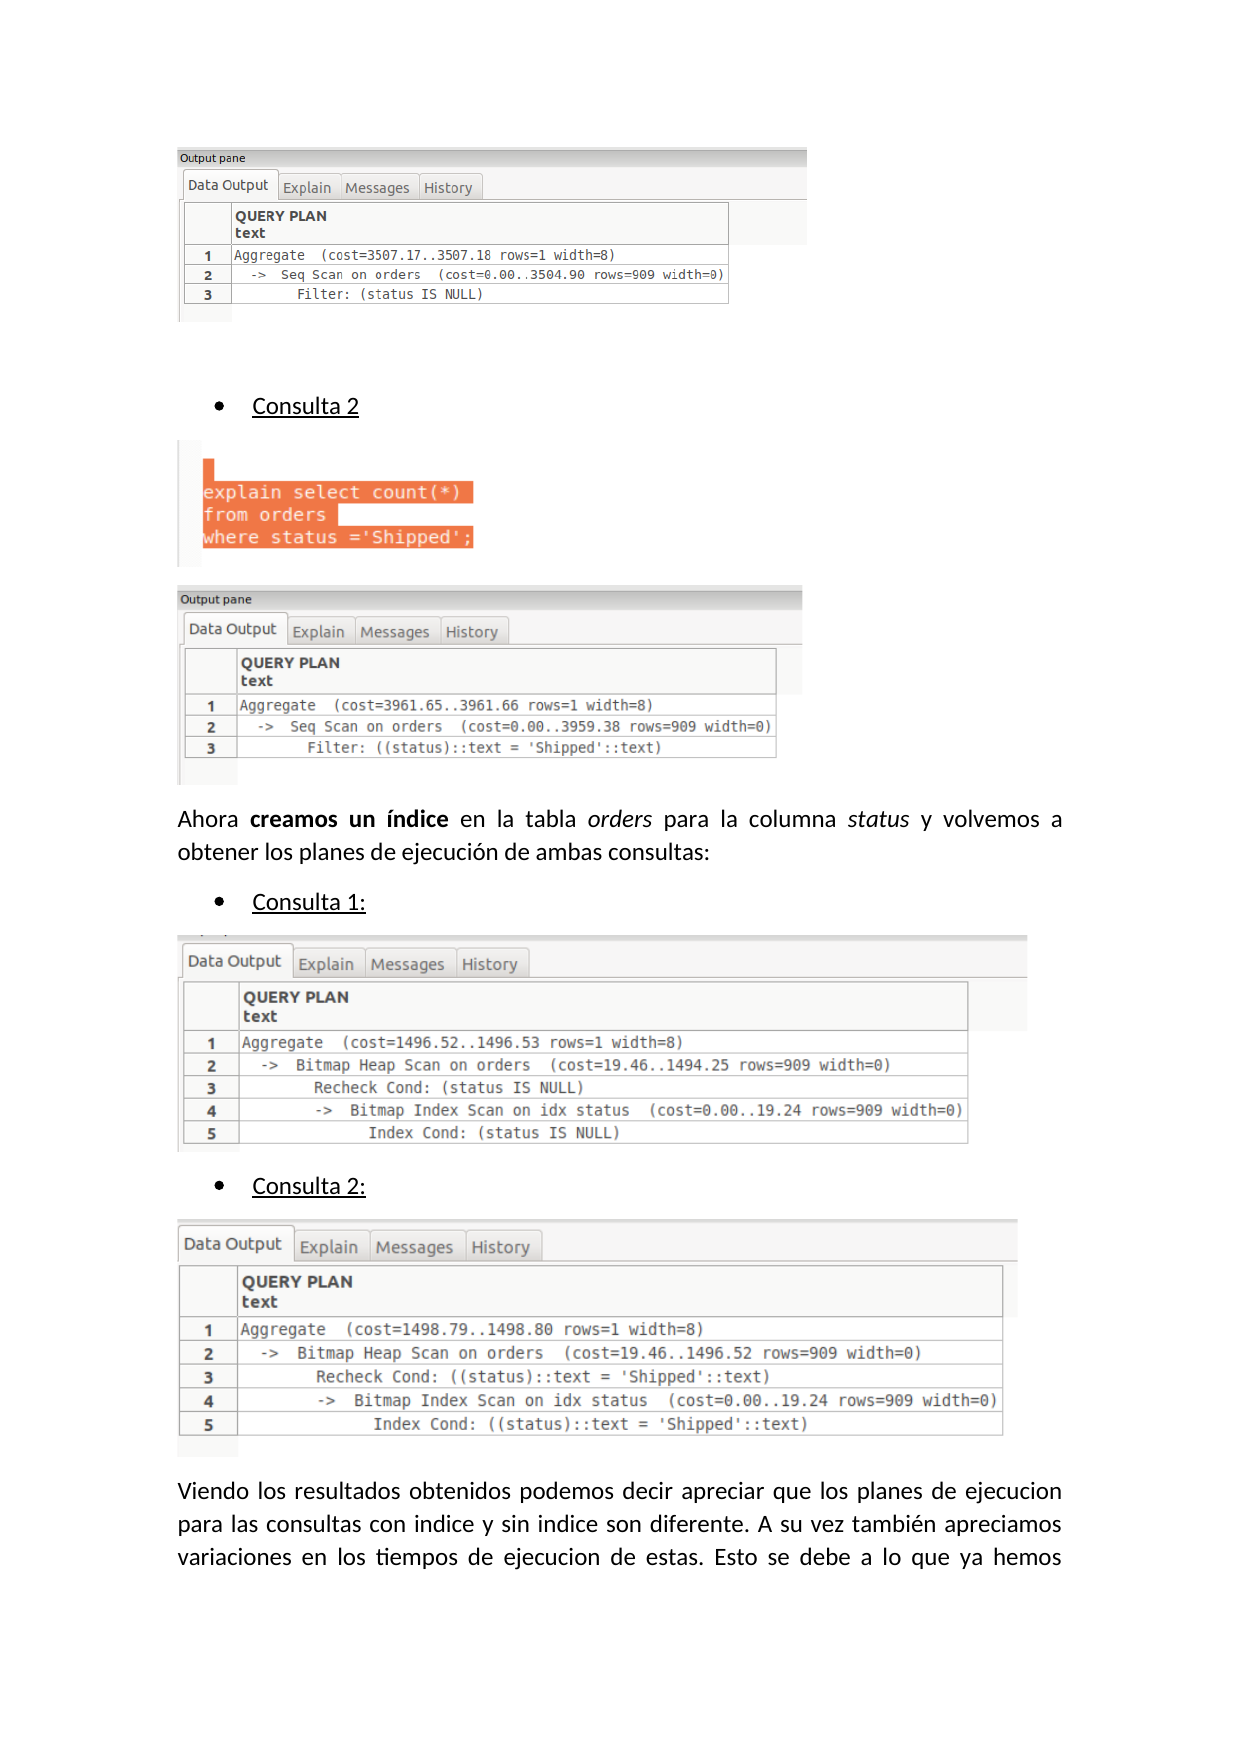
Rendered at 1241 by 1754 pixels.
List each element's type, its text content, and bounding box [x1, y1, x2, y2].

picture [177, 935, 1028, 1152]
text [177, 1475, 1063, 1571]
picture [177, 440, 541, 567]
picture [177, 147, 807, 322]
list Consulta 2 [215, 390, 1063, 421]
picture [177, 585, 803, 785]
text Ahora creamos un índice en la tabla orders para la columna status y volvemos a obtener los planes de ejecución de ambas consultas: [177, 803, 1063, 867]
list Consulta 1: [215, 886, 1063, 916]
picture [177, 1219, 1018, 1457]
list Consulta 2: [215, 1170, 1063, 1200]
